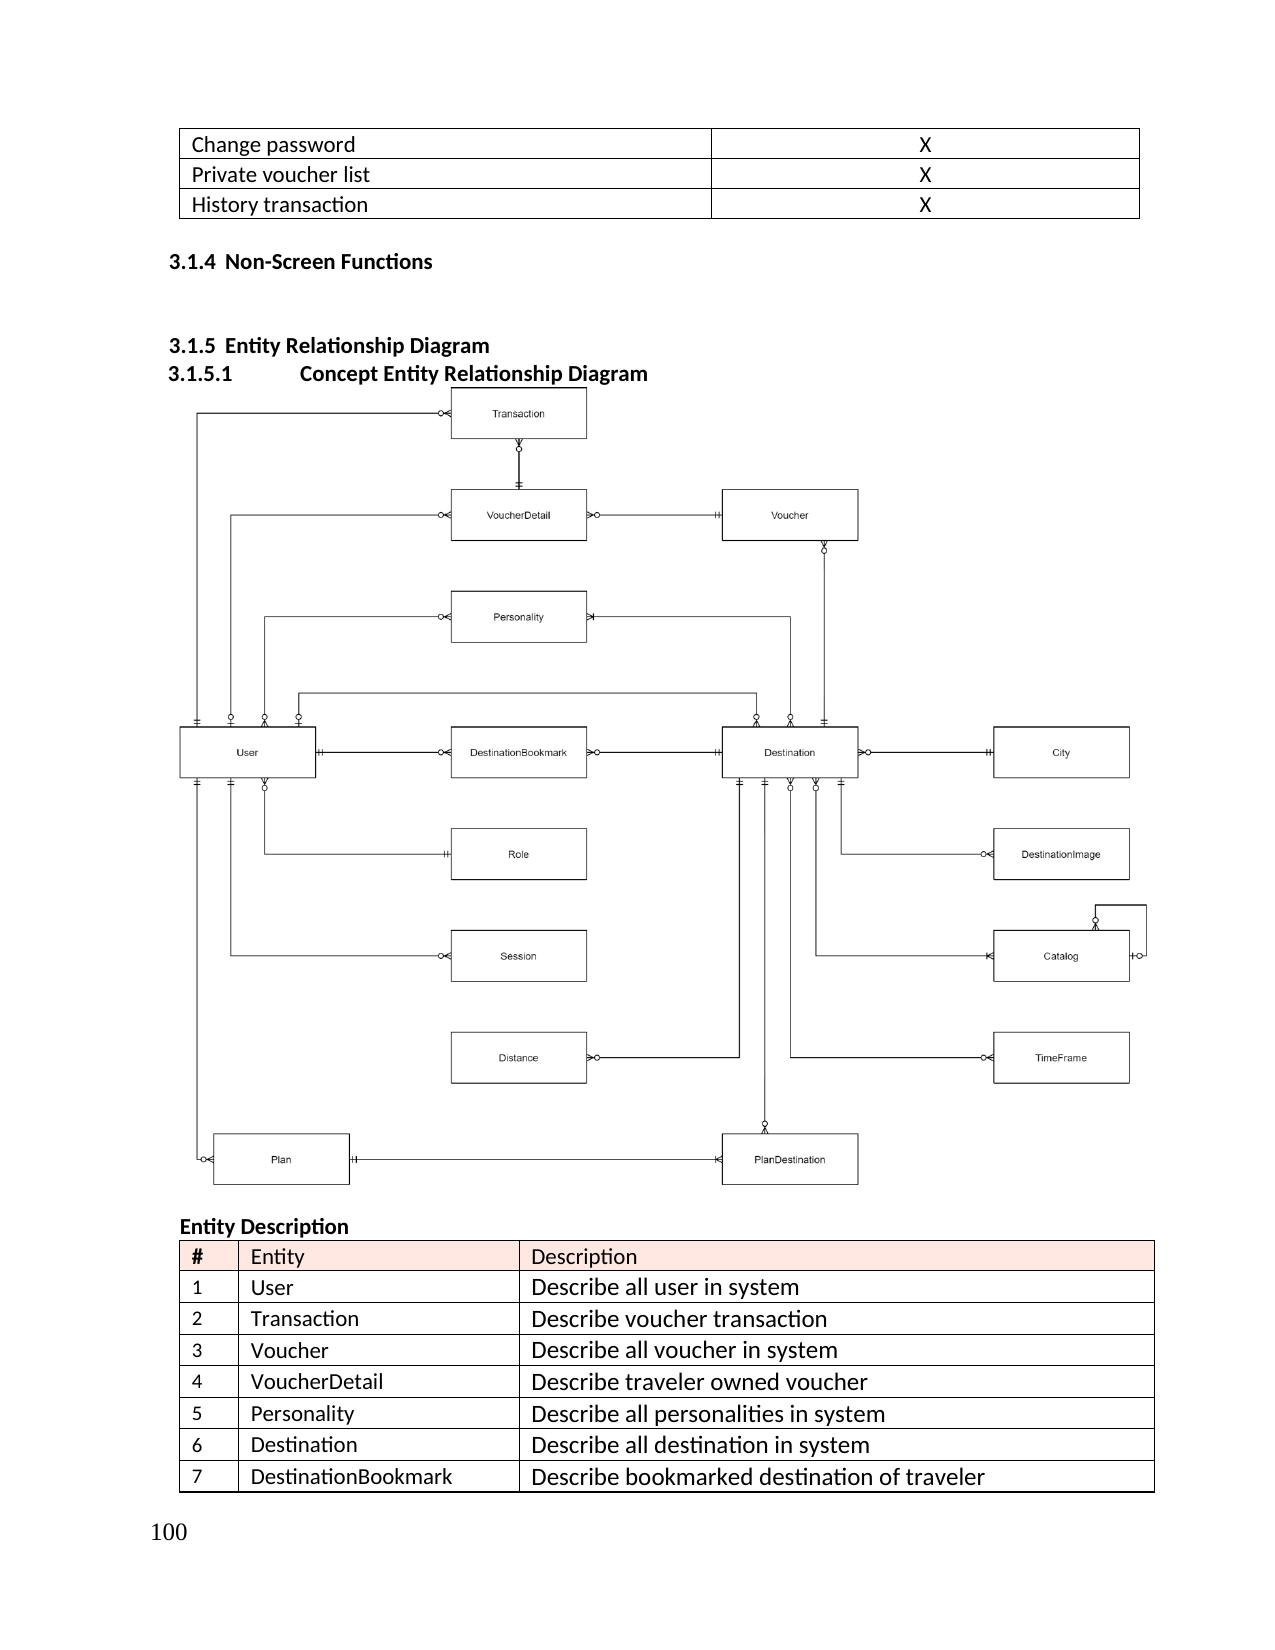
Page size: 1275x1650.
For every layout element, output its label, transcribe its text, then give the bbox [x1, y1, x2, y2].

list Non-Screen Functions [169, 247, 1125, 275]
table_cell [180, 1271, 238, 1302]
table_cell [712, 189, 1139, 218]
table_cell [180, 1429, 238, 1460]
list Entity Relationship Diagram [169, 331, 1125, 359]
text Entity Description [179, 1212, 1125, 1240]
picture [179, 387, 1155, 1185]
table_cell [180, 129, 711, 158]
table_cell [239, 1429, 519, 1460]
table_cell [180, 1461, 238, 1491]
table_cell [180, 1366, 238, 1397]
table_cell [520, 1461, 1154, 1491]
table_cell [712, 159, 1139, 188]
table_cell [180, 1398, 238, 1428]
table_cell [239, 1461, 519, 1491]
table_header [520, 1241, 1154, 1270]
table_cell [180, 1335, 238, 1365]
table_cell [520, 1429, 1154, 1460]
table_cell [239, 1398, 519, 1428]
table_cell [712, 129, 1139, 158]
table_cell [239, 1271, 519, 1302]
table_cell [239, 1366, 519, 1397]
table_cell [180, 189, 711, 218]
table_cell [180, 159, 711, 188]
list Concept Entity Relationship Diagram [168, 359, 1125, 387]
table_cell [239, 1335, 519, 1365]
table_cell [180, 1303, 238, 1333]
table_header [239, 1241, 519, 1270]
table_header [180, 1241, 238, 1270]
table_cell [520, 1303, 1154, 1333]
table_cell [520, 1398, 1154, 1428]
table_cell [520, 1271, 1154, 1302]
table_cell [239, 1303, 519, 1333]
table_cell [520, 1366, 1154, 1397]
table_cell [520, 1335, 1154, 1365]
